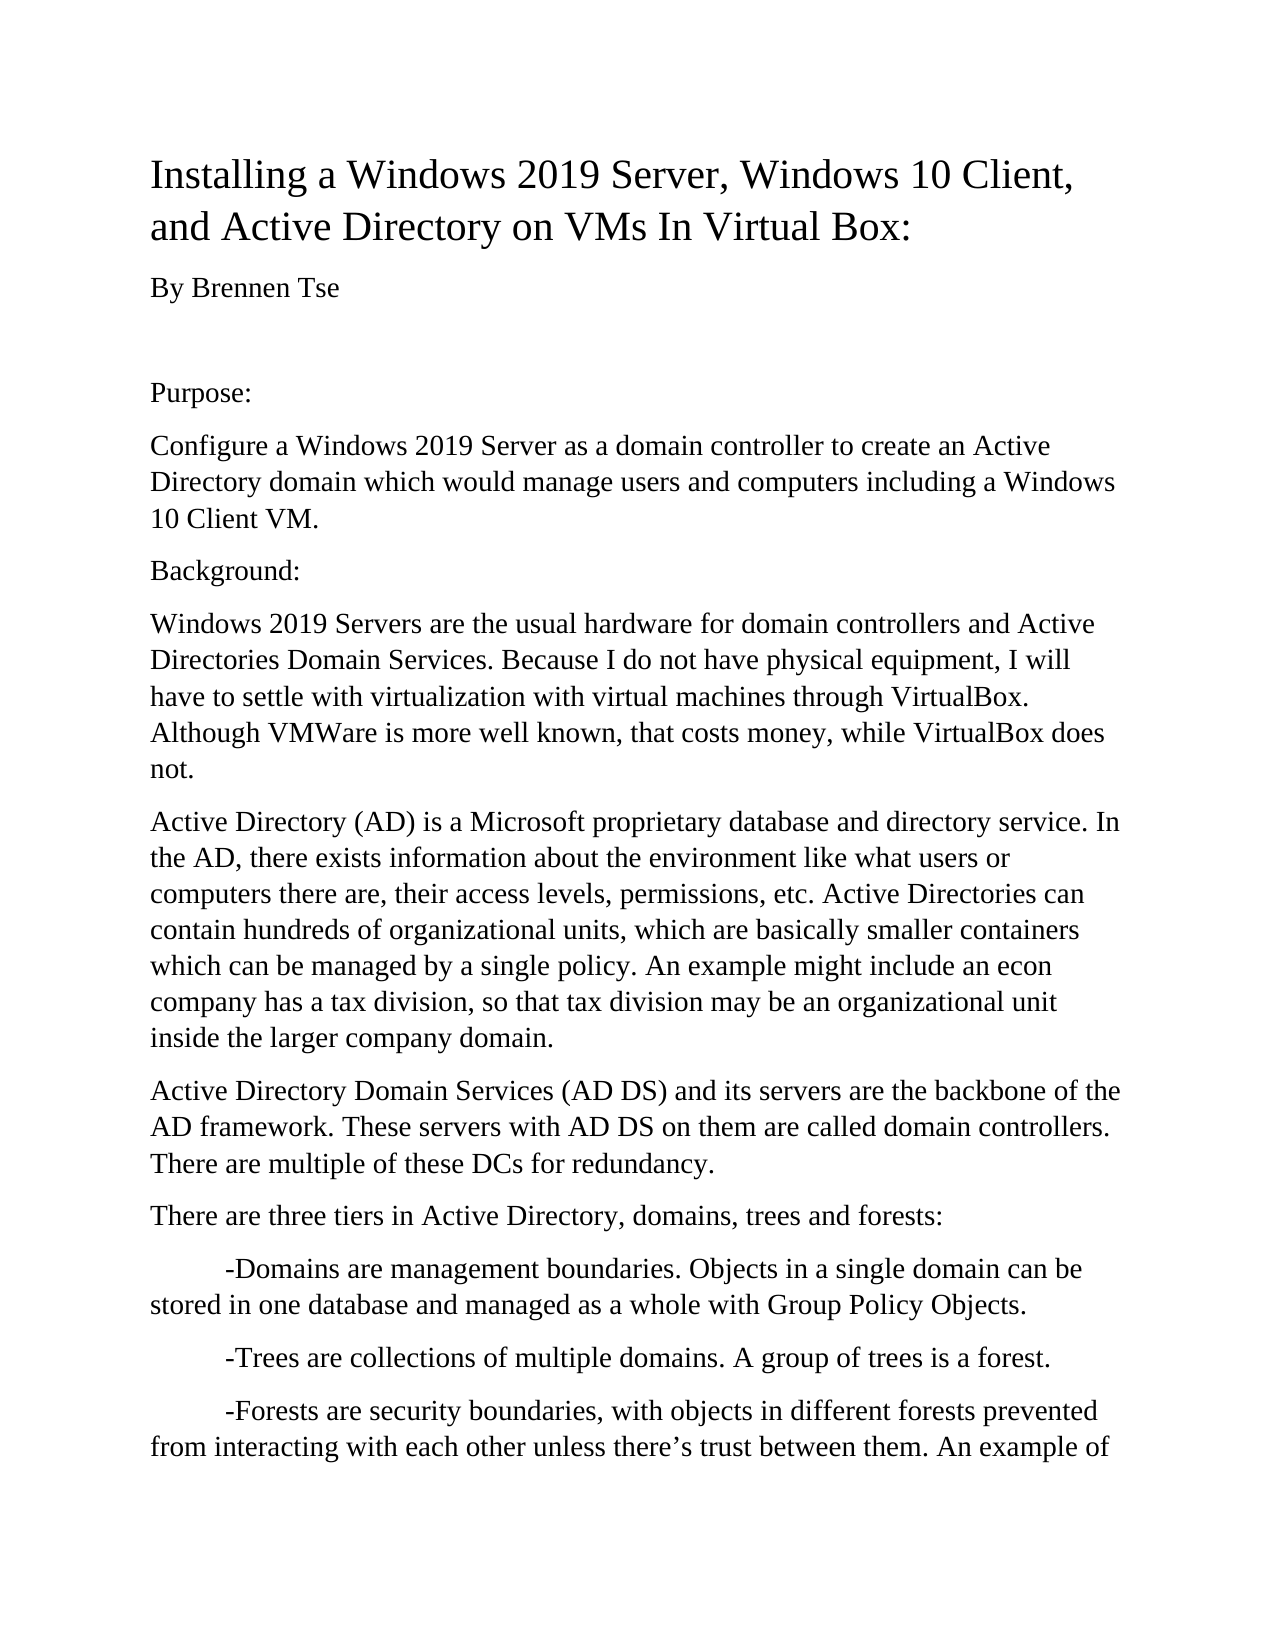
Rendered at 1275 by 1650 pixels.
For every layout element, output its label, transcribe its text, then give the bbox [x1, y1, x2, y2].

text Windows 2019 Servers are the usual hardware for domain controllers and Active Directories Domain Services. Because I do not have physical equipment, I will have to settle with virtualization with virtual machines through VirtualBox. Although VMWare is more well known, that costs money, while VirtualBox does not. [150, 606, 1125, 784]
text Background: [150, 553, 1125, 587]
text Active Directory (AD) is a Microsoft proprietary database and directory service. In the AD, there exists information about the environment like what users or computers there are, their access levels, permissions, etc. Active Directories can contain hundreds of organizational units, which are basically smaller containers which can be managed by a single policy. An example might include an econ company has a tax division, so that tax division may be an organizational unit inside the larger company domain. [150, 804, 1125, 1054]
text Configure a Windows 2019 Server as a domain controller to create an Active Directory domain which would manage users and computers including a Windows 10 Client VM. [150, 428, 1125, 534]
text -Domains are management boundaries. Objects in a single domain can be stored in one database and managed as a whole with Group Policy Objects. [150, 1251, 1125, 1321]
text By Brennen Tse [150, 270, 1125, 303]
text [150, 1393, 1125, 1463]
text Active Directory Domain Services (AD DS) and its servers are the backbone of the AD framework. These servers with AD DS on them are called domain controllers. There are multiple of these DCs for redundancy. [150, 1073, 1125, 1179]
text -Trees are collections of multiple domains. A group of trees is a forest. [150, 1340, 1125, 1374]
text Installing a Windows 2019 Server, Windows 10 Client, and Active Directory on VMs In Virtual Box: [150, 150, 1125, 249]
text Purpose: [150, 376, 1125, 409]
text There are three tiers in Active Directory, domains, trees and forests: [150, 1198, 1125, 1232]
